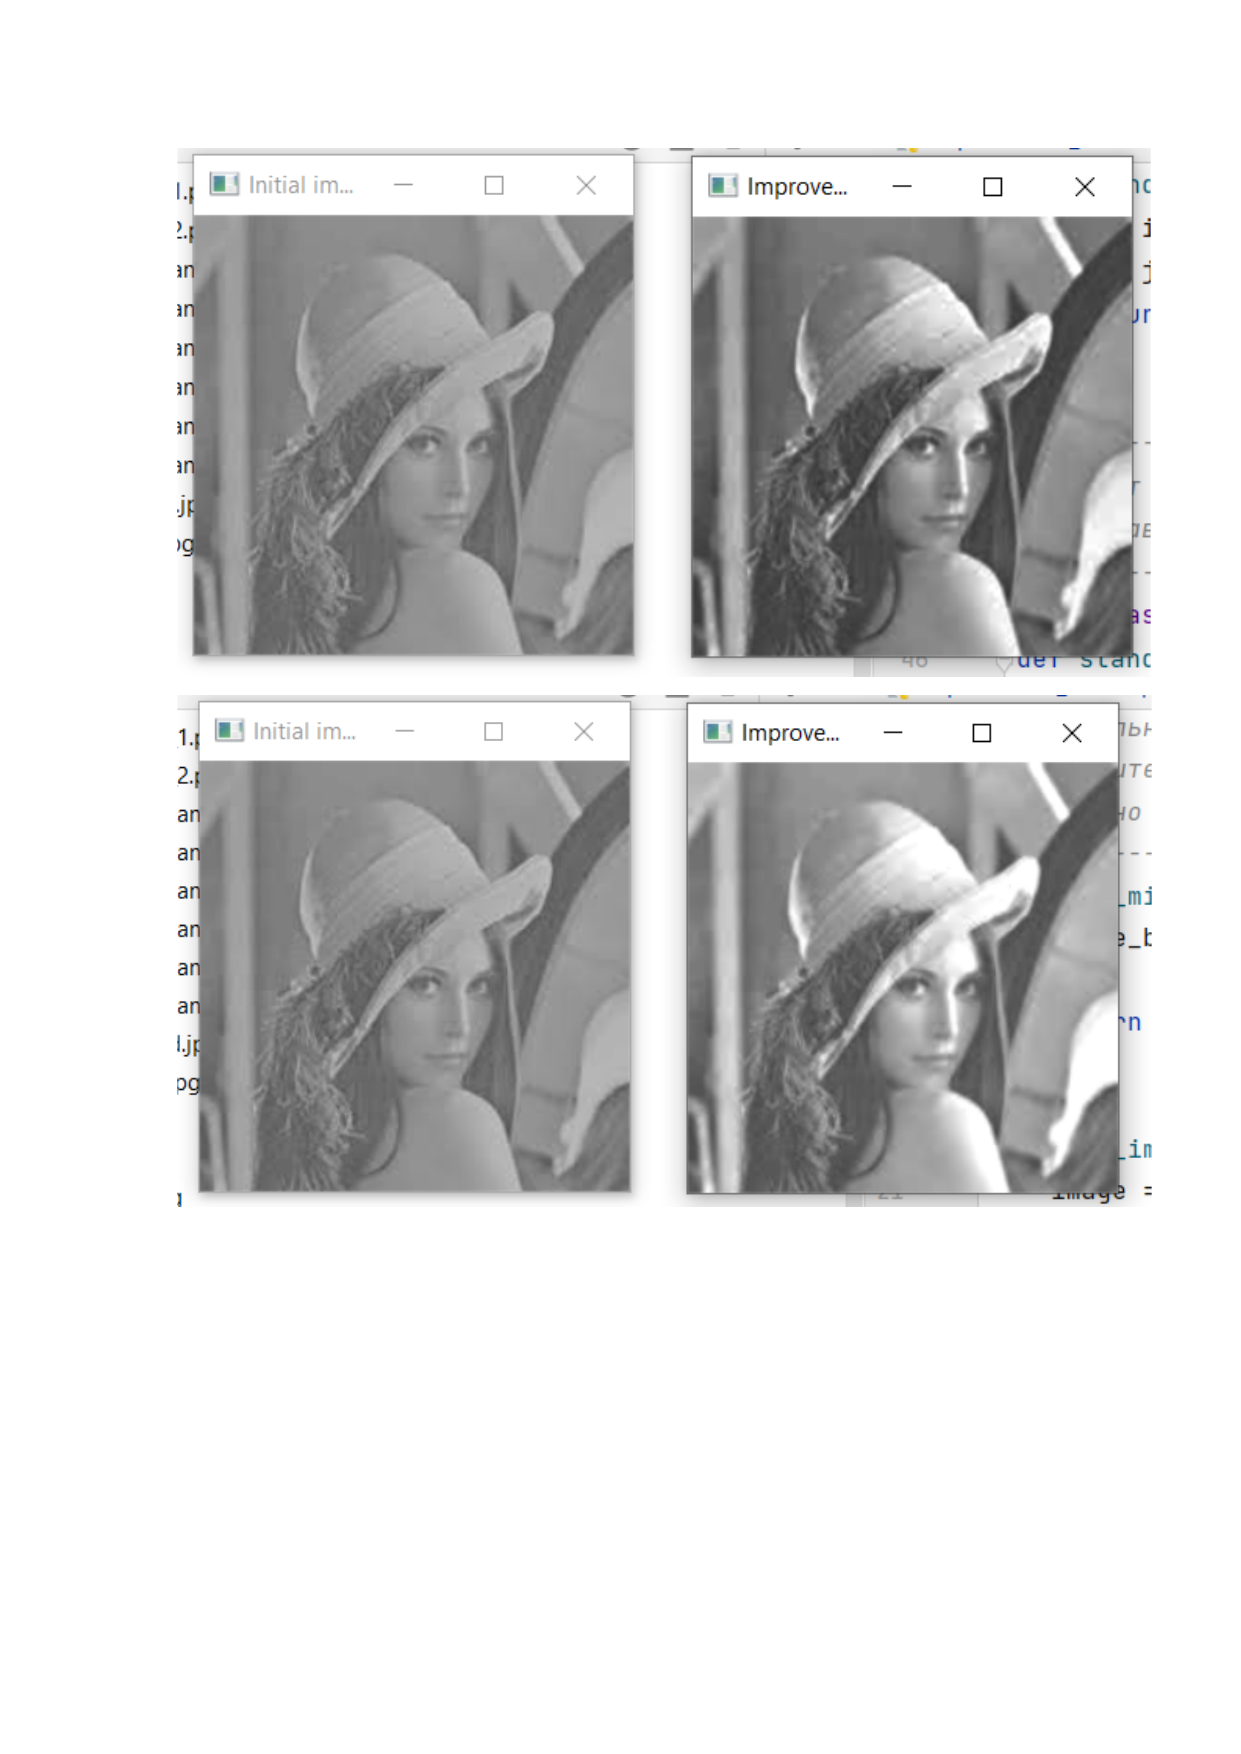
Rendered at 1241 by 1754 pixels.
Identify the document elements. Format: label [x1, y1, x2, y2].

picture [177, 695, 1152, 1207]
picture [177, 148, 1151, 677]
